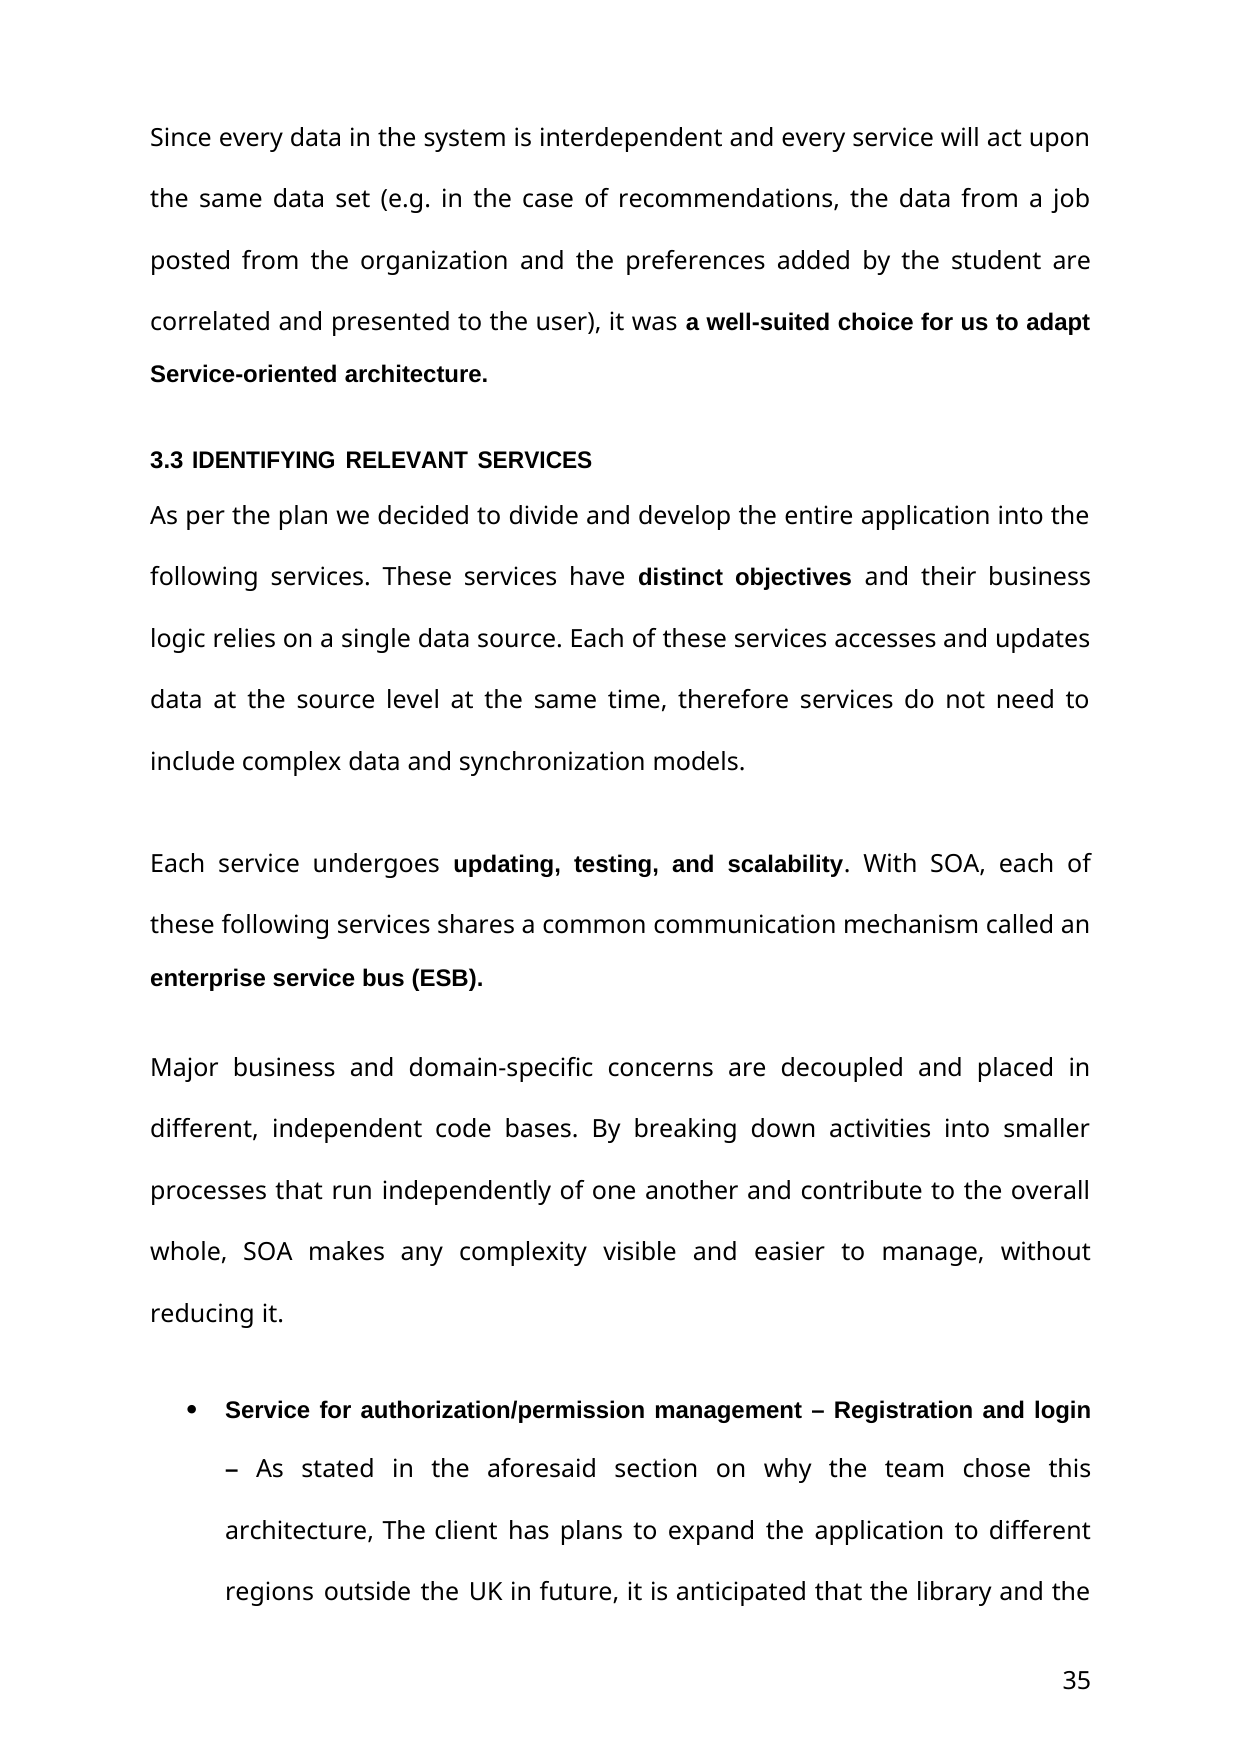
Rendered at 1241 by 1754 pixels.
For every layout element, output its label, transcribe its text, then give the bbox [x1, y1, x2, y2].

list IDENTIFYING RELEVANT SERVICES [150, 446, 1134, 473]
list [187, 1396, 1091, 1608]
text Each service undergoes updating, testing, and scalability. With SOA, each of these following services shares a common communication mechanism called an enterprise service bus (ESB). [150, 846, 1091, 991]
text Major business and domain-specific concerns are decoupled and placed in different, independent code bases. By breaking down activities into smaller processes that run independently of one another and contribute to the overall whole, SOA makes any complexity visible and easier to manage, without reducing it. [150, 1049, 1091, 1329]
text As per the plan we decided to divide and develop the entire application into the following services. These services have distinct objectives and their business logic relies on a single data source. Each of these services accesses and updates data at the source level at the same time, therefore services do not need to include complex data and synchronization models. [150, 497, 1091, 778]
text Since every data in the system is interdependent and every service will act upon the same data set (e.g. in the case of recommendations, the data from a job posted from the organization and the preferences added by the student are correlated and presented to the user), it was a well-suited choice for us to adapt Service-oriented architecture. [150, 119, 1091, 388]
